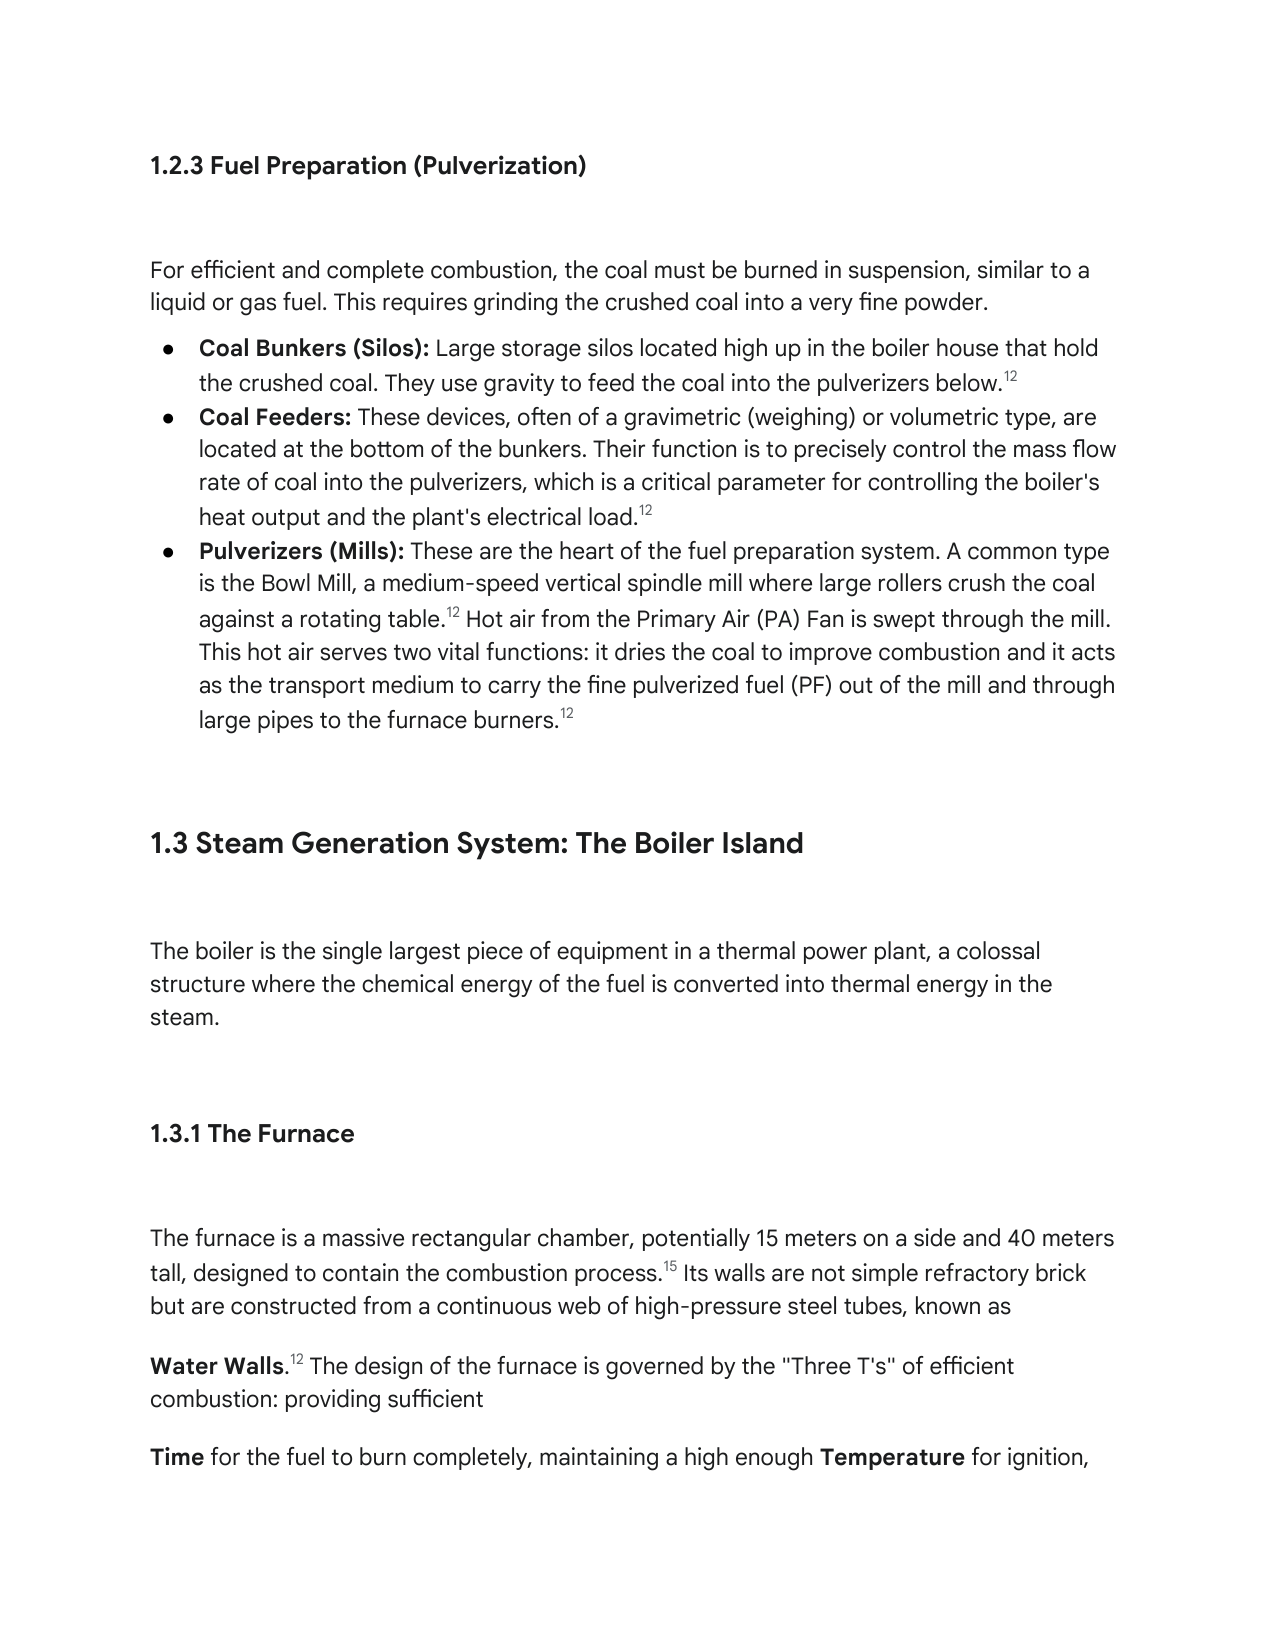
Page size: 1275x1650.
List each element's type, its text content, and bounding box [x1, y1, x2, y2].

text For efficient and complete combustion, the coal must be burned in suspension, similar to a liquid or gas fuel. This requires grinding the crushed coal into a very fine powder. [150, 256, 1125, 317]
list Coal Bunkers (Silos): Large storage silos located high up in the boiler house that hold the crushed coal. They use gravity to feed the coal into the pulverizers below.12 [161, 334, 1125, 398]
text The furnace is a massive rectangular chamber, potentially 15 meters on a side and 40 meters tall, designed to contain the combustion process.15 Its walls are not simple refractory brick but are constructed from a continuous web of high-pressure steel tubes, known as [150, 1224, 1125, 1321]
subtitle 1.3 Steam Generation System: The Boiler Island [150, 825, 1125, 862]
subtitle 1.3.1 The Furnace [150, 1118, 1125, 1149]
text The boiler is the single largest piece of equipment in a thermal power plant, a colossal structure where the chemical energy of the fuel is converted into thermal energy in the steam. [150, 937, 1125, 1031]
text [150, 1443, 1125, 1472]
subtitle 1.2.3 Fuel Preparation (Pulverization) [150, 150, 1125, 181]
list Pulverizers (Mills): These are the heart of the fuel preparation system. A common type is the Bowl Mill, a medium-speed vertical spindle mill where large rollers crush the coal against a rotating table.12 Hot air from the Primary Air (PA) Fan is swept through the mill. This hot air serves two vital functions: it dries the coal to improve combustion and it acts as the transport medium to carry the fine pulverized fuel (PF) out of the mill and through large pipes to the furnace burners.12 [161, 537, 1125, 735]
text Water Walls.12 The design of the furnace is governed by the "Three T's" of efficient combustion: providing sufficient [150, 1350, 1125, 1414]
list Coal Feeders: These devices, often of a gravimetric (weighing) or volumetric type, are located at the bottom of the bunkers. Their function is to precisely control the mass flow rate of coal into the pulverizers, which is a critical parameter for controlling the boiler's heat output and the plant's electrical load.12 [161, 403, 1125, 533]
